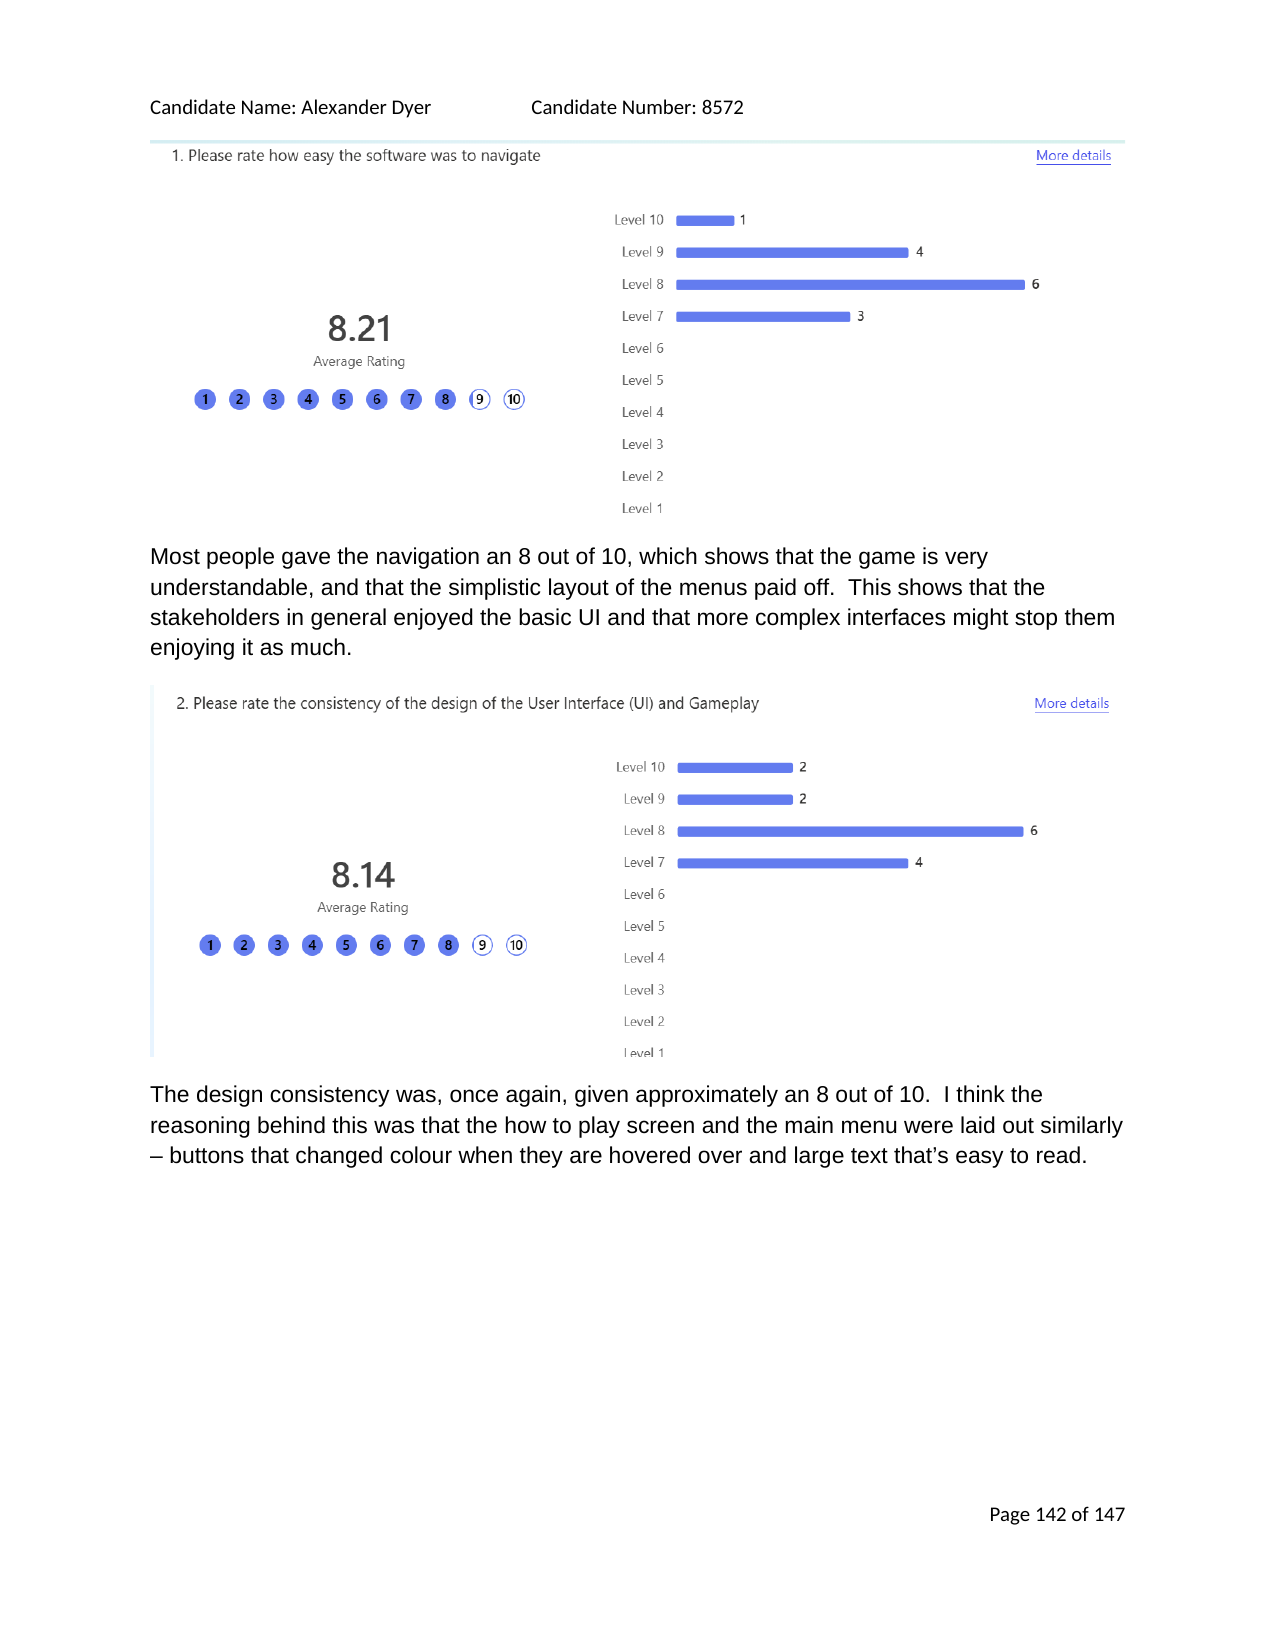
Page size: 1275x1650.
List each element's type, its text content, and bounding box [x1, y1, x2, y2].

text Most people gave the navigation an 8 out of 10, which shows that the game is very understandable, and that the simplistic layout of the menus paid off. This shows that the stakeholders in general enjoyed the basic UI and that more complex interfaces might stop them enjoying it as much. [150, 543, 1125, 660]
picture [150, 685, 1125, 1057]
picture [150, 140, 1125, 519]
text The design consistency was, once again, given approximately an 8 out of 10. I think the reasoning behind this was that the how to play screen and the main menu were laid out similarly – buttons that changed colour when they are hovered over and large text that’s easy to read. [150, 1081, 1125, 1168]
